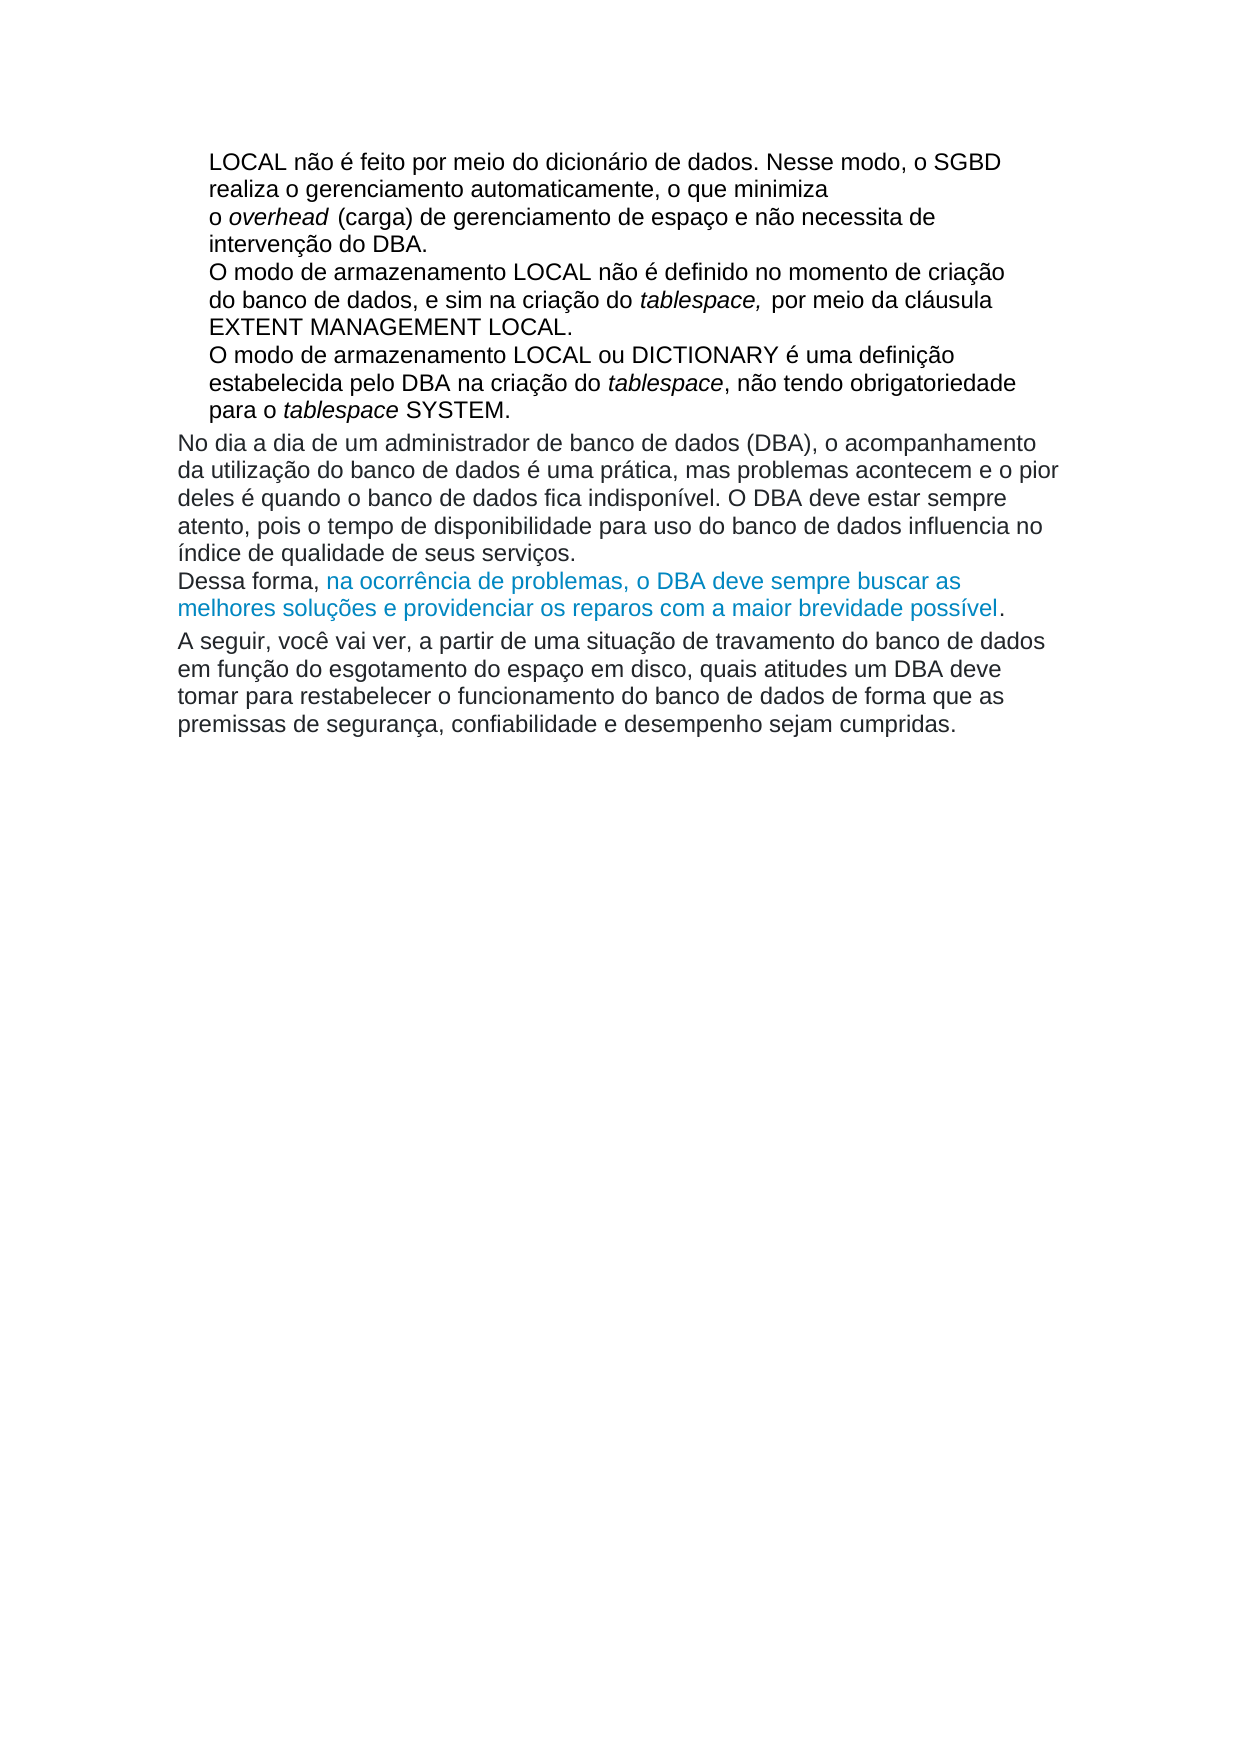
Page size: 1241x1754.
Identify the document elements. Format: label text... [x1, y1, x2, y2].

text A seguir, você vai ver, a partir de uma situação de travamento do banco de dados em função do esgotamento do espaço em disco, quais atitudes um DBA deve tomar para restabelecer o funcionamento do banco de dados de forma que as premissas de segurança, confiabilidade e desempenho sejam cumpridas. [177, 627, 1063, 737]
text No dia a dia de um administrador de banco de dados (DBA), o acompanhamento da utilização do banco de dados é uma prática, mas problemas acontecem e o pior deles é quando o banco de dados fica indisponível. O DBA deve estar sempre atento, pois o tempo de disponibilidade para uso do banco de dados influencia no índice de qualidade de seus serviços. Dessa forma, na ocorrência de problemas, o DBA deve sempre buscar as melhores soluções e providenciar os reparos com a maior brevidade possível. [177, 429, 1063, 622]
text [208, 148, 1032, 424]
